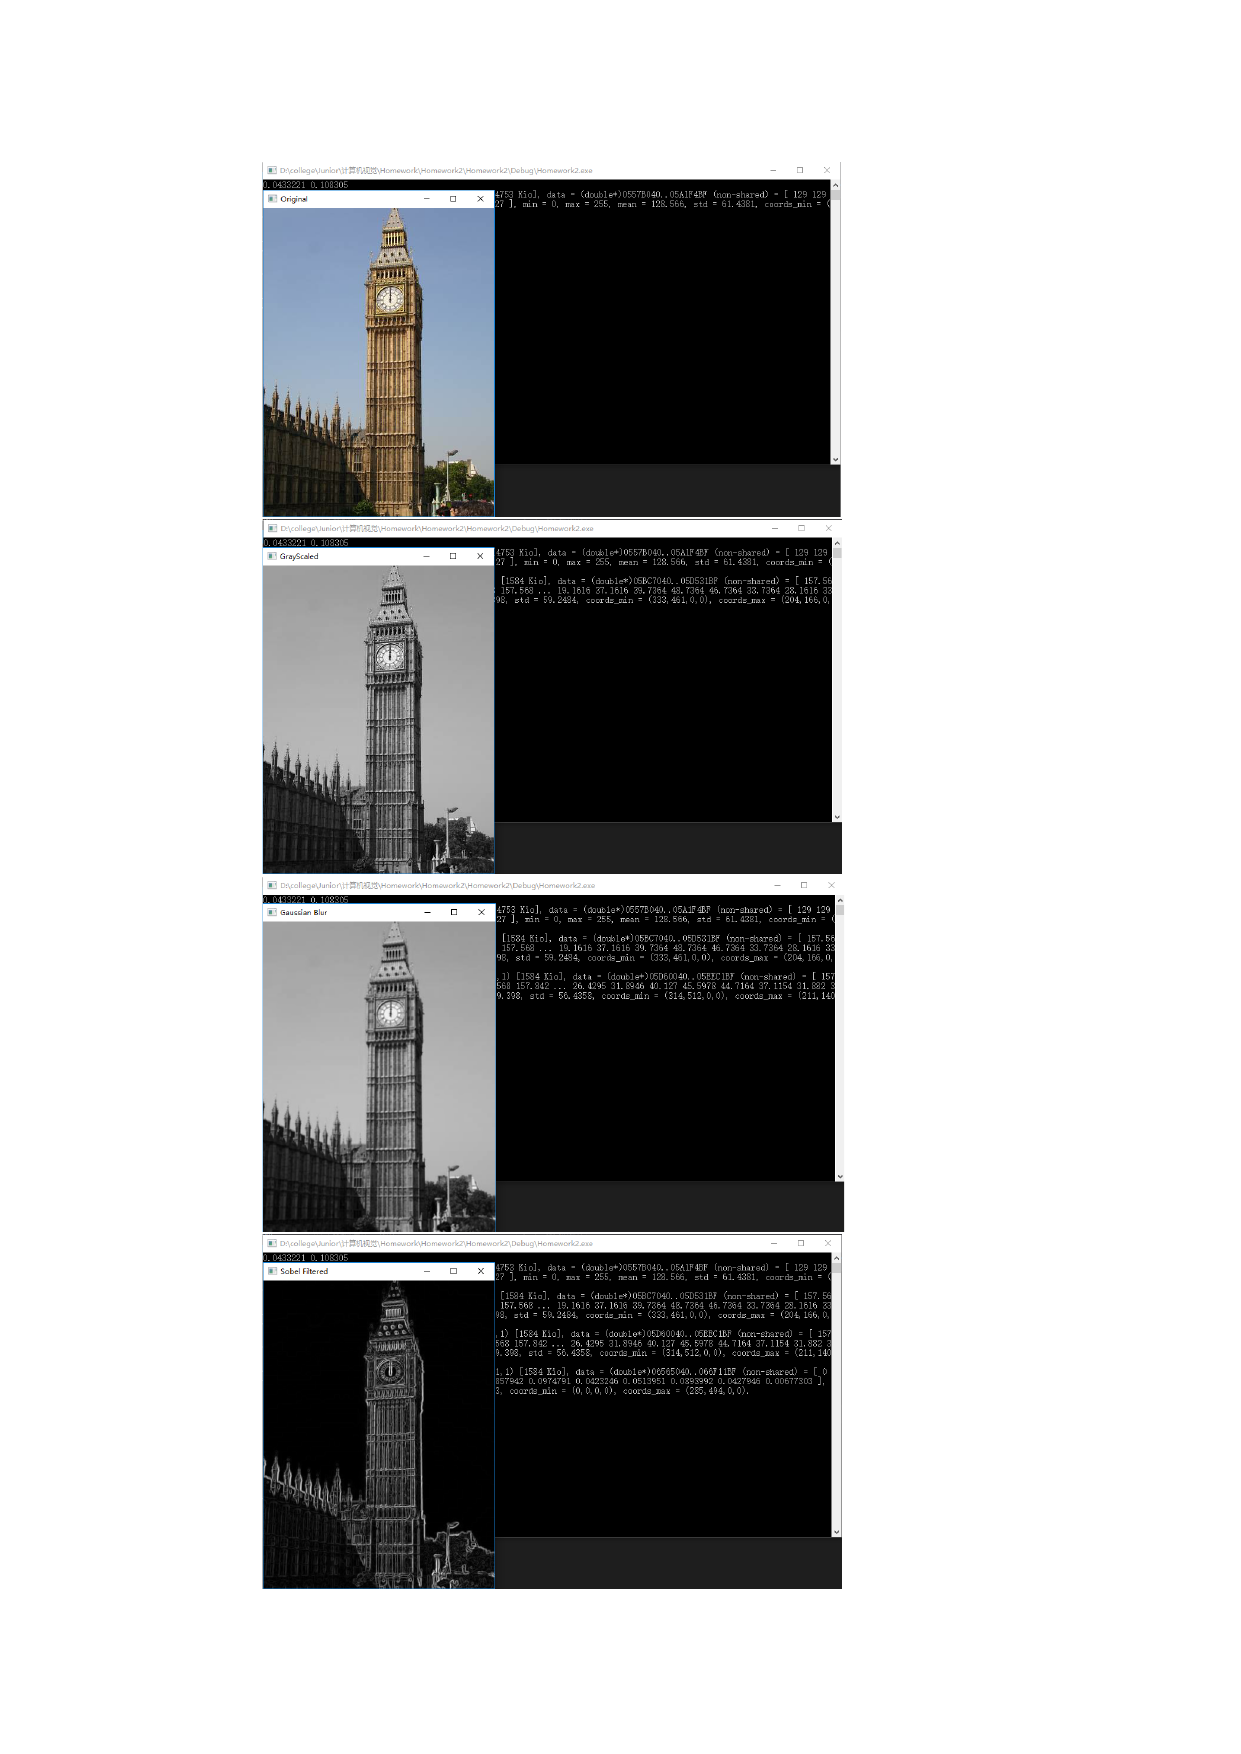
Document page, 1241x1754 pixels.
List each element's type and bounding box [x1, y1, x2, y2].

picture [262, 1234, 842, 1589]
picture [262, 162, 841, 517]
picture [262, 877, 845, 1232]
picture [262, 519, 842, 874]
